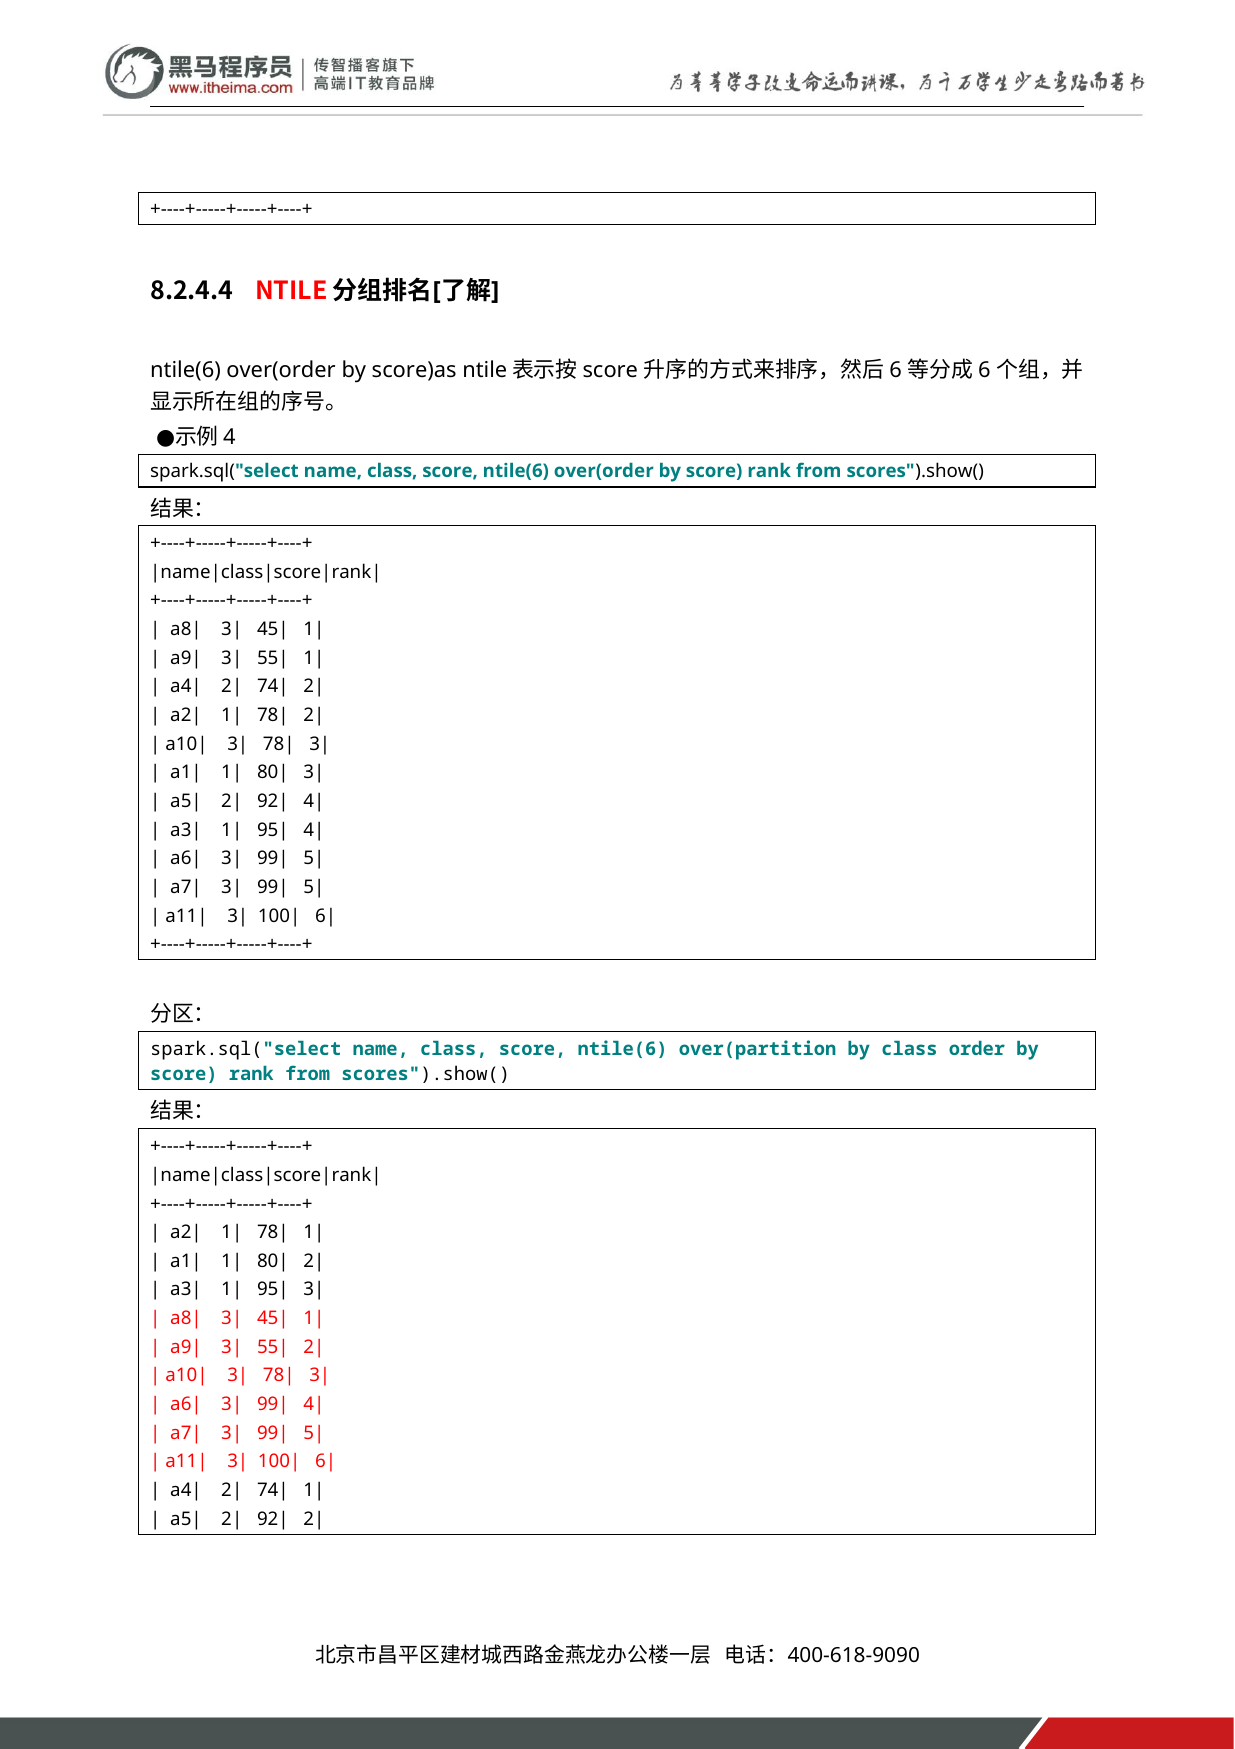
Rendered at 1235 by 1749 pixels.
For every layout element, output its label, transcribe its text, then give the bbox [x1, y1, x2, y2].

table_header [139, 193, 1095, 224]
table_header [139, 1129, 1095, 1533]
table_header +----+-----+-----+----+ |name|class|score|rank| +----+-----+-----+----+ | a8| 3| 45| 1| | a9| 3| 55| 1| | a4| 2| 74| 2| | a2| 1| 78| 2| | a10| 3| 78| 3| | a1| 1| 80| 3| | a5| 2| 92| 4| | a3| 1| 95| 4| | a6| 3| 99| 5| | a7| 3| 99| 5| | a11| 3| 100| 6| +----+-----+-----+----+ [139, 526, 1095, 959]
picture [0, 0, 1235, 123]
text 结果： [150, 491, 1084, 522]
table_header spark.sql("select name, class, score, ntile(6) over(partition by class order by score) rank from scores").show() [139, 1032, 1095, 1089]
text 结果： [150, 1093, 1084, 1125]
subtitle NTILE分组排名[了解] [150, 271, 1084, 307]
text 分区： [150, 996, 1084, 1028]
table_header spark.sql("select name, class, score, ntile(6) over(order by score) rank from scores").show() [139, 455, 1095, 486]
picture [0, 1658, 1234, 1749]
text ntile(6) over(order by score)as ntile表示按 score 升序的方式来排序，然后 6 等分成 6 个组，并显示所在组的序号。 [150, 352, 1084, 416]
text ●示例4 [150, 419, 1084, 450]
